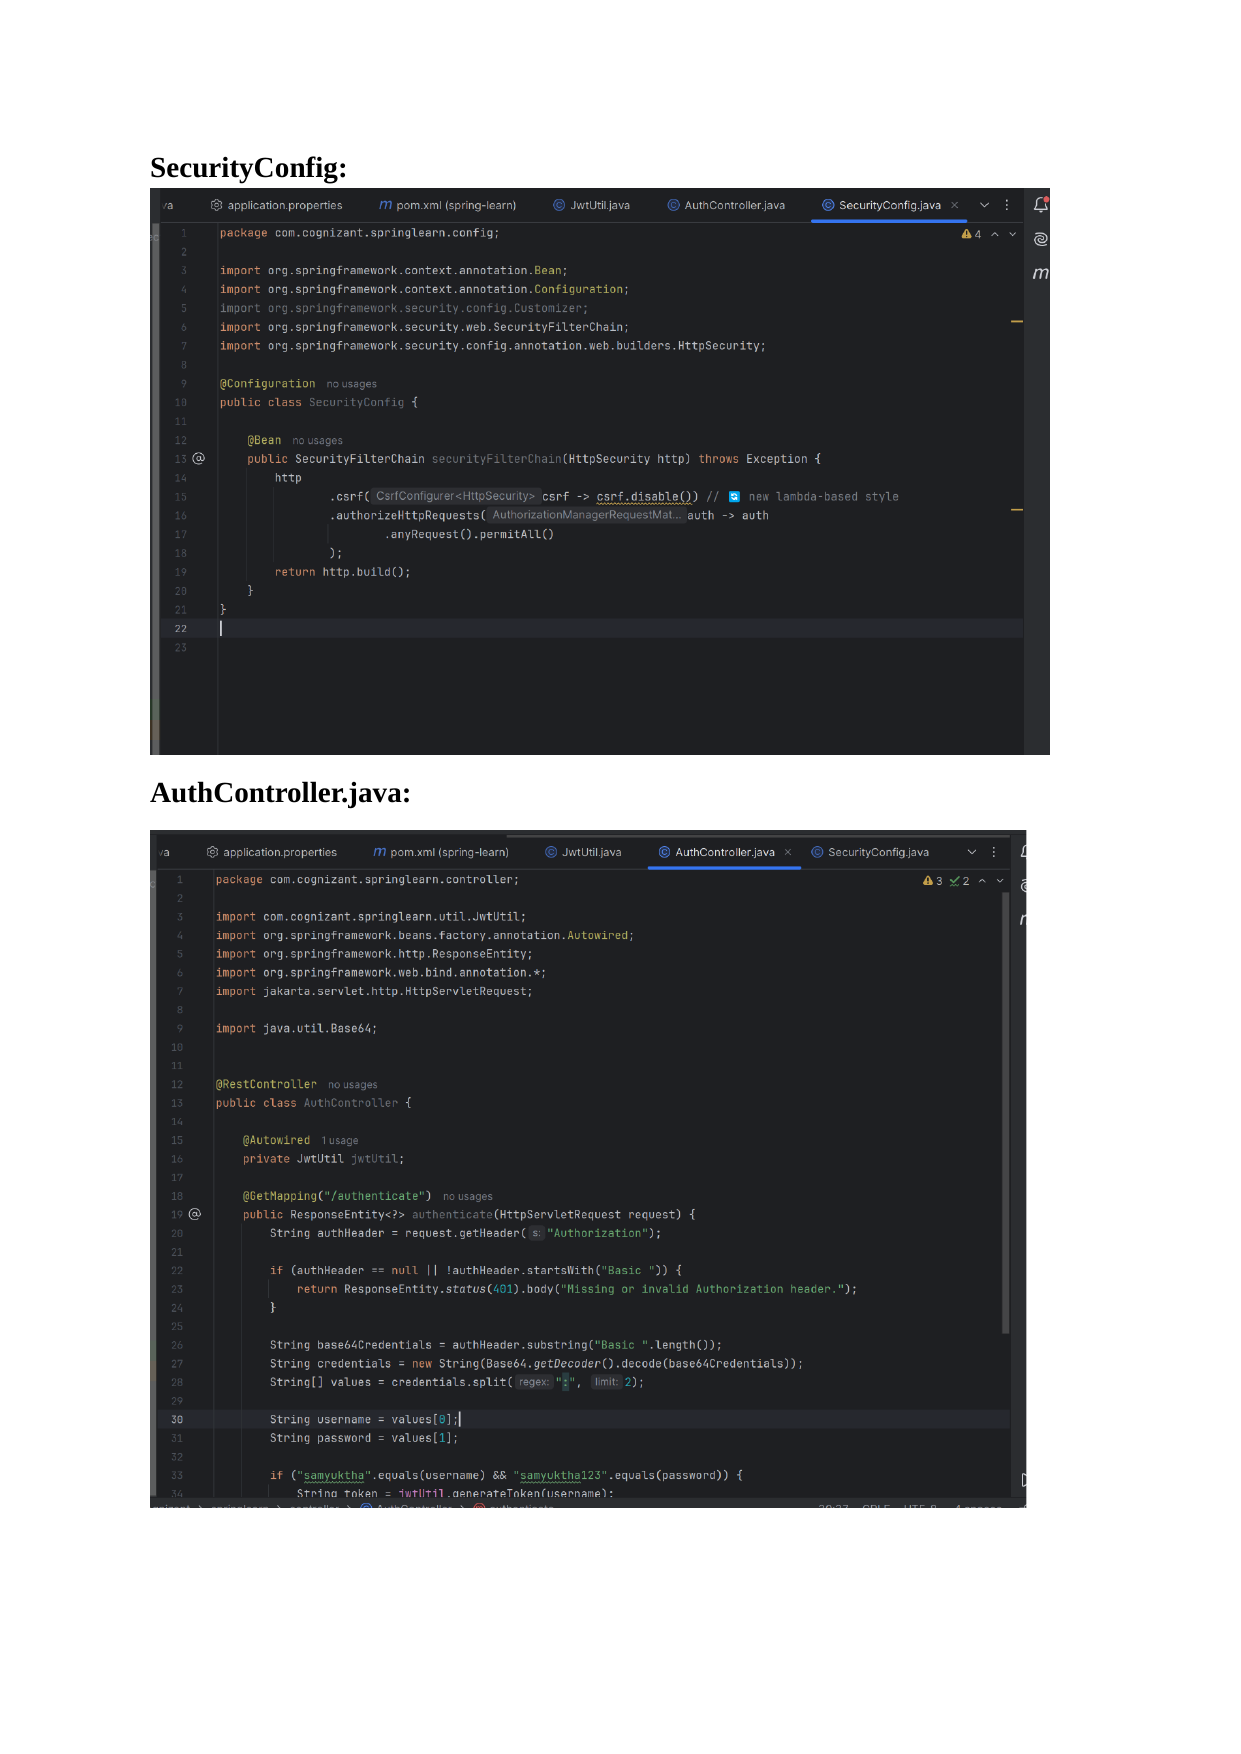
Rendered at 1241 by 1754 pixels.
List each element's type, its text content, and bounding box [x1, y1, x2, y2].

picture [150, 830, 1027, 1508]
text AuthController.java: [150, 776, 1090, 809]
picture [150, 188, 1050, 755]
